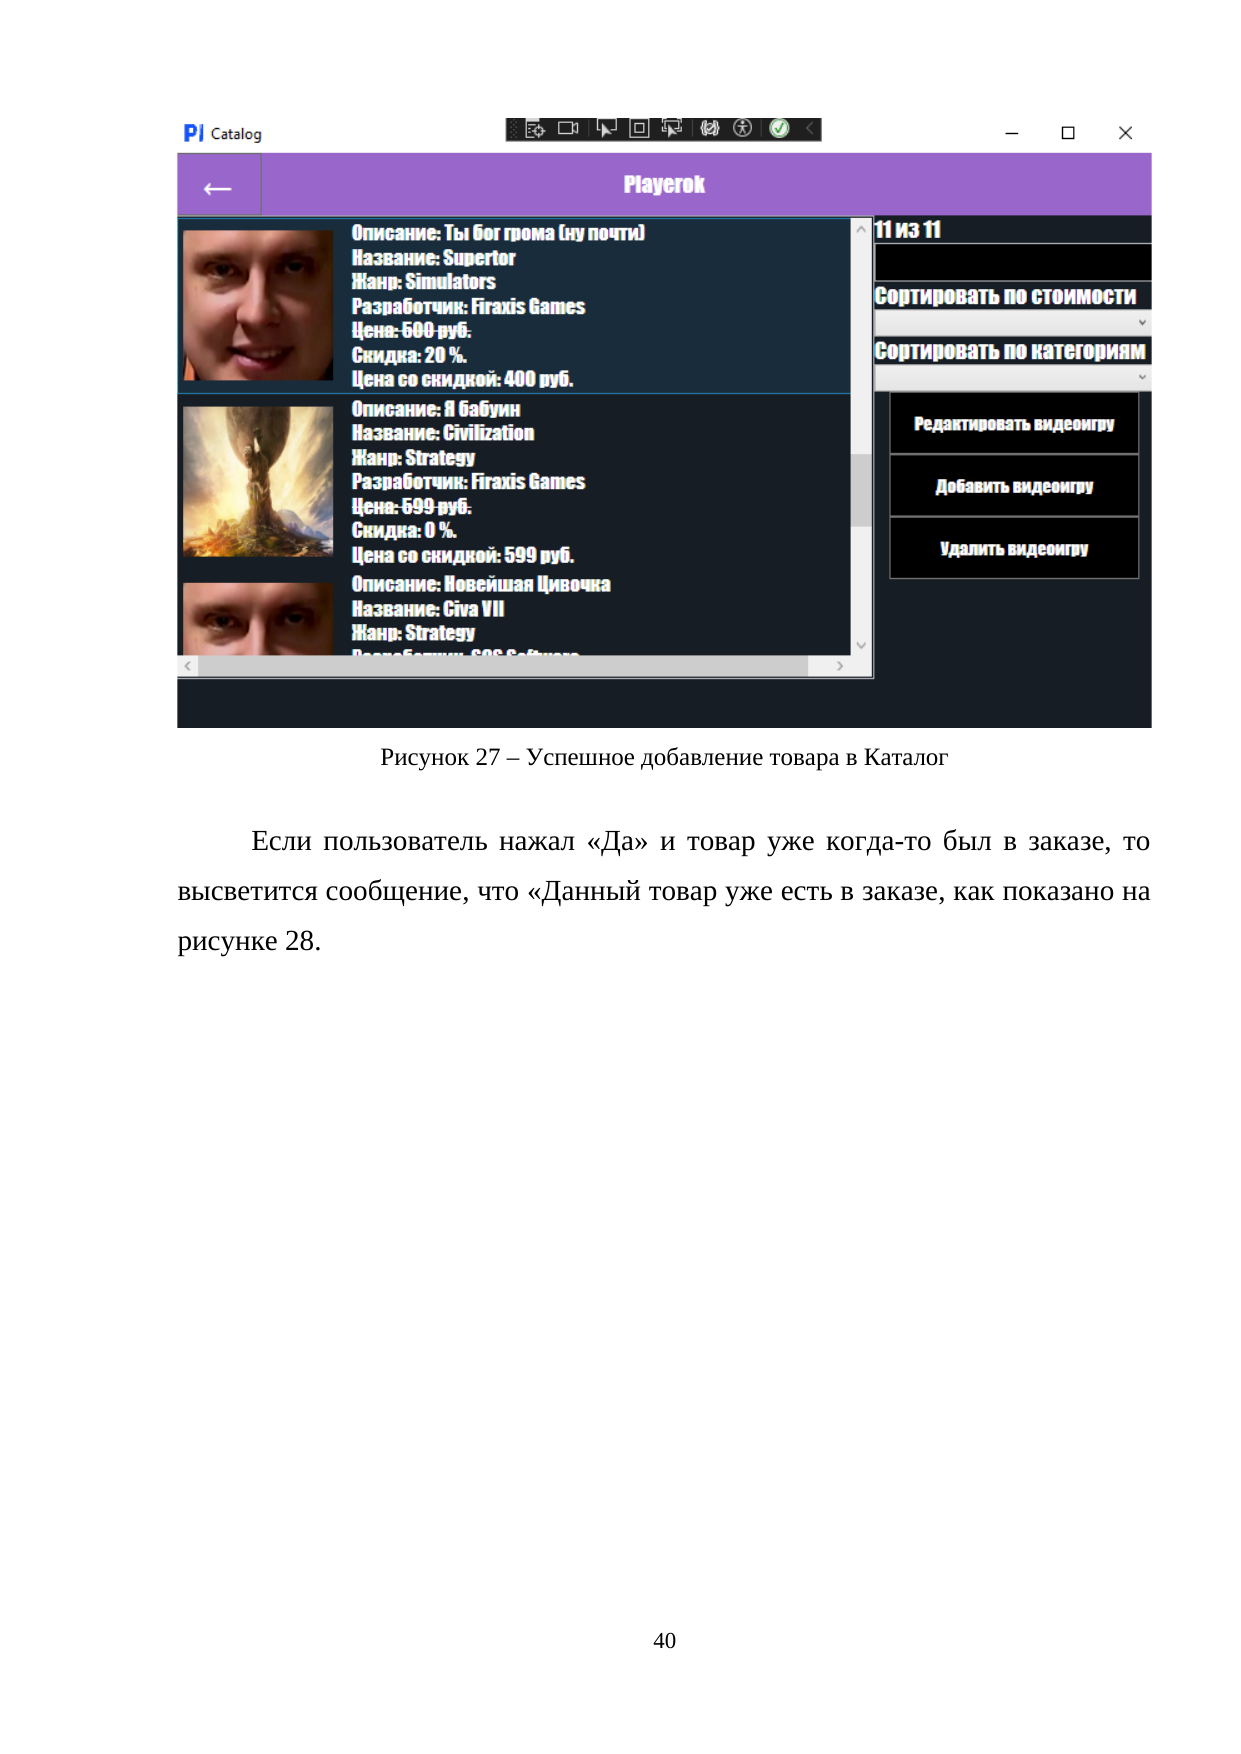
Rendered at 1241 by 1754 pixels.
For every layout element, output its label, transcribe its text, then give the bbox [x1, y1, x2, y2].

picture [177, 118, 1152, 728]
text Рисунок 27 – Успешное добавление товара в Каталог [177, 742, 1152, 771]
list Если пользователь нажал «Да» и товар уже когда-то был в заказе, то высветится сообщение, что «Данный товар уже есть в заказе, как показано на рисунке 28. [177, 823, 1152, 957]
